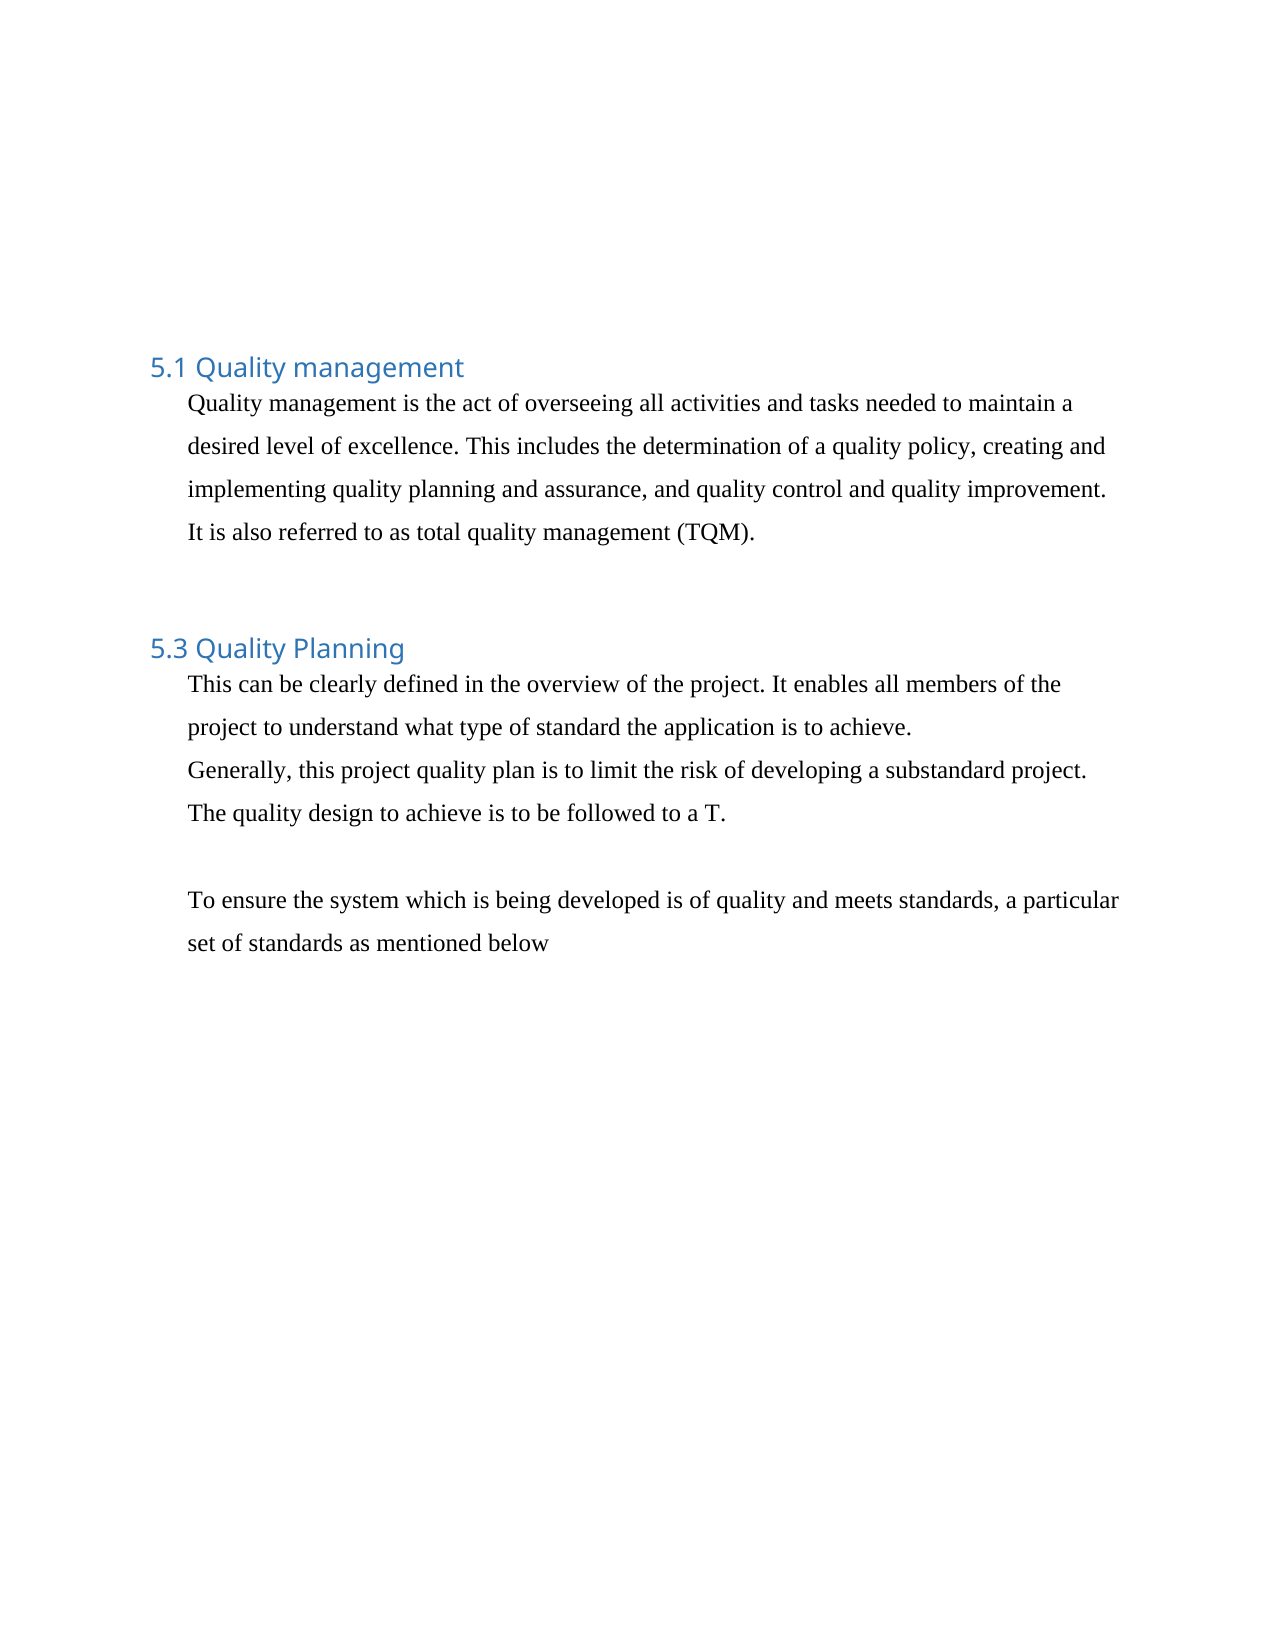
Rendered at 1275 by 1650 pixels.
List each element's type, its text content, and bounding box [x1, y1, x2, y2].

text 5.1 Quality management [150, 348, 1125, 385]
text 5.3 Quality Planning [150, 629, 1125, 666]
text This can be clearly defined in the overview of the project. It enables all members of the project to understand what type of standard the application is to achieve. [187, 669, 1125, 741]
text Generally, this project quality plan is to limit the risk of developing a substandard project. The quality design to achieve is to be followed to a T. [187, 755, 1125, 827]
text To ensure the system which is being developed is of quality and meets standards, a particular set of standards as mentioned below [187, 885, 1125, 957]
text Quality management is the act of overseeing all activities and tasks needed to maintain a desired level of excellence. This includes the determination of a quality policy, creating and implementing quality planning and assurance, and quality control and quality improvement. It is also referred to as total quality management (TQM). [187, 388, 1125, 546]
